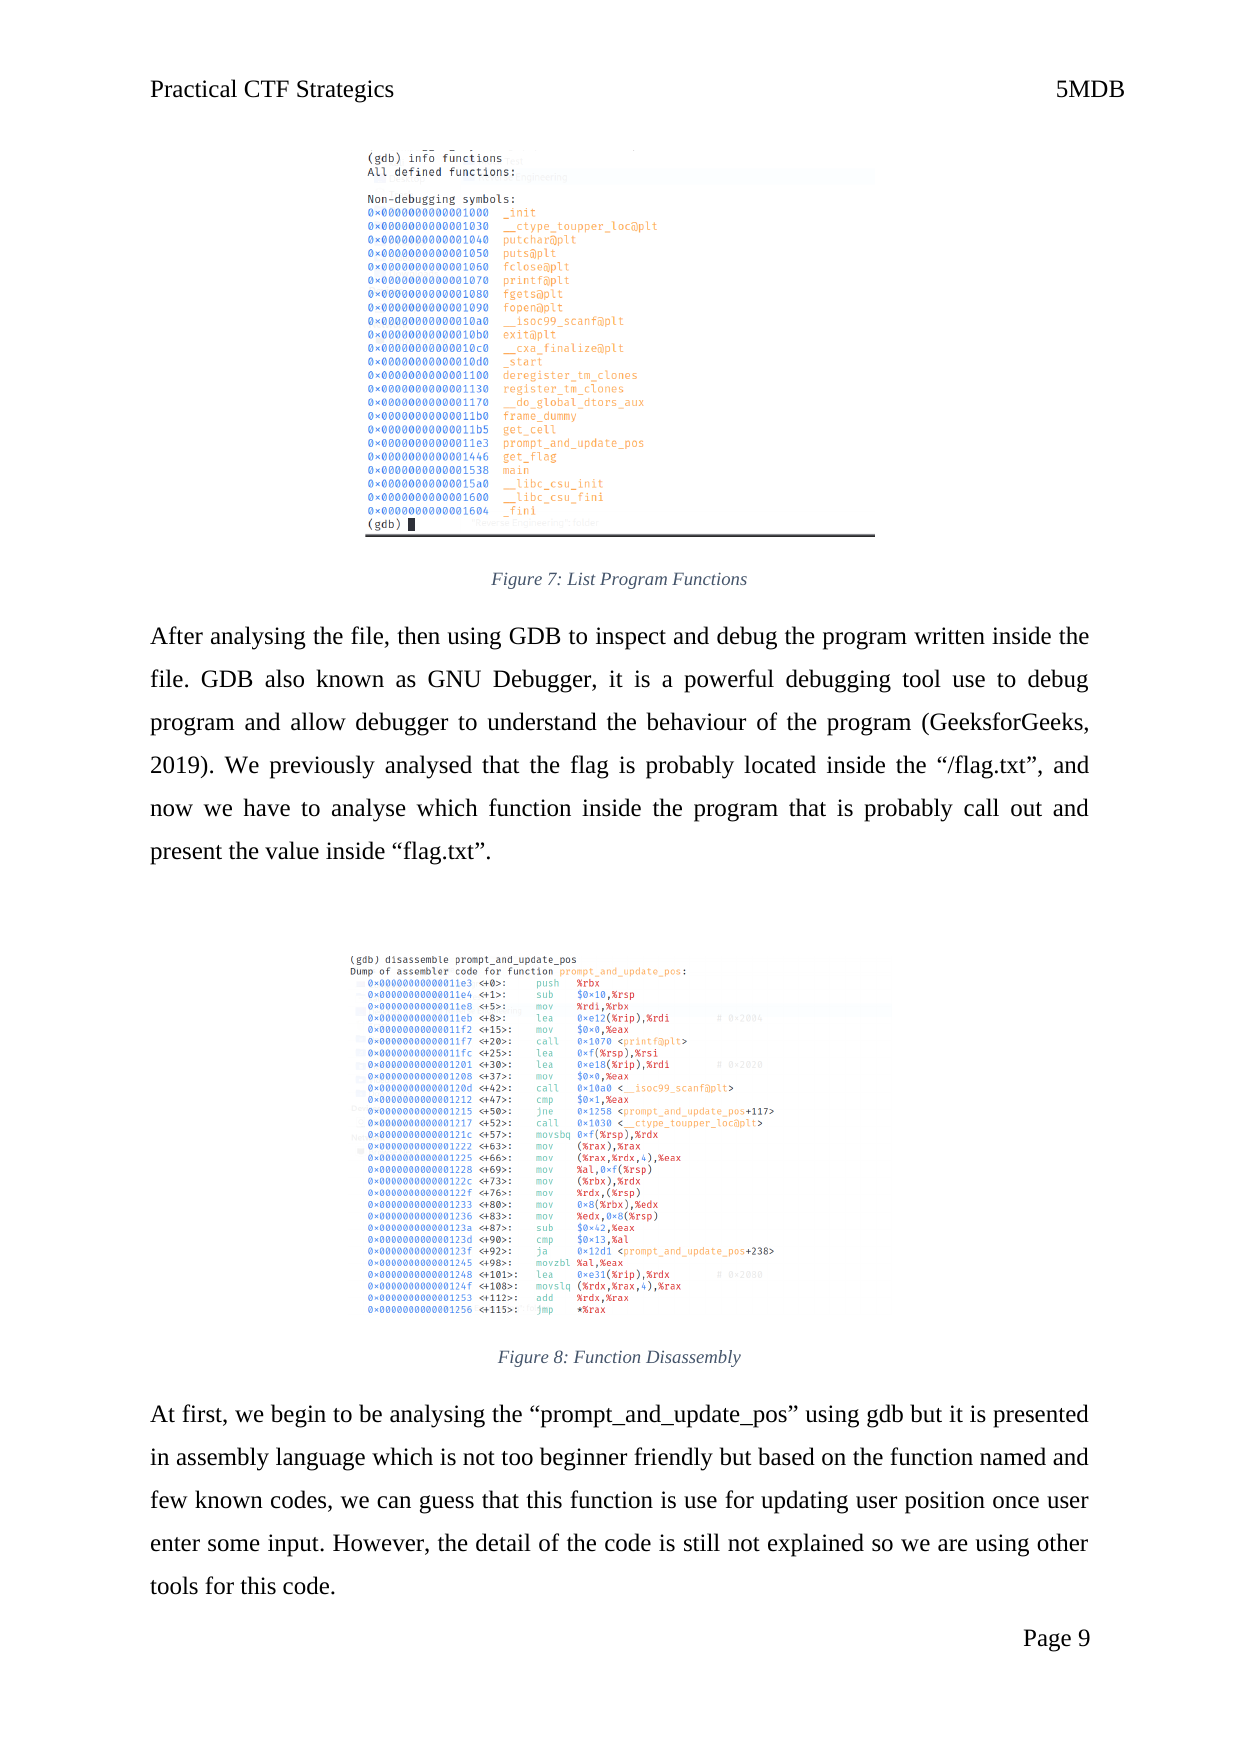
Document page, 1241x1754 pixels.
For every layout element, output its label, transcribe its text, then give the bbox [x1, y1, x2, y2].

picture [348, 956, 892, 1315]
picture [365, 150, 875, 537]
text After analysing the file, then using GDB to inspect and debug the program written inside the file. GDB also known as GNU Debugger, it is a powerful debugging tool use to debug program and allow debugger to understand the behaviour of the program (GeeksforGeeks, 2019). We previously analysed that the flag is probably located inside the “/flag.txt”, and now we have to analyse which function inside the program that is probably call out and present the value inside “flag.txt”. [150, 621, 1090, 865]
text At first, we begin to be analysing the “prompt_and_update_pos” using gdb but it is presented in assembly language which is not too beginner friendly but based on the function named and few known codes, we can guess that this function is use for updating user position once user enter some input. However, the detail of the code is still not explained so we are using other tools for this code. [150, 1399, 1090, 1600]
